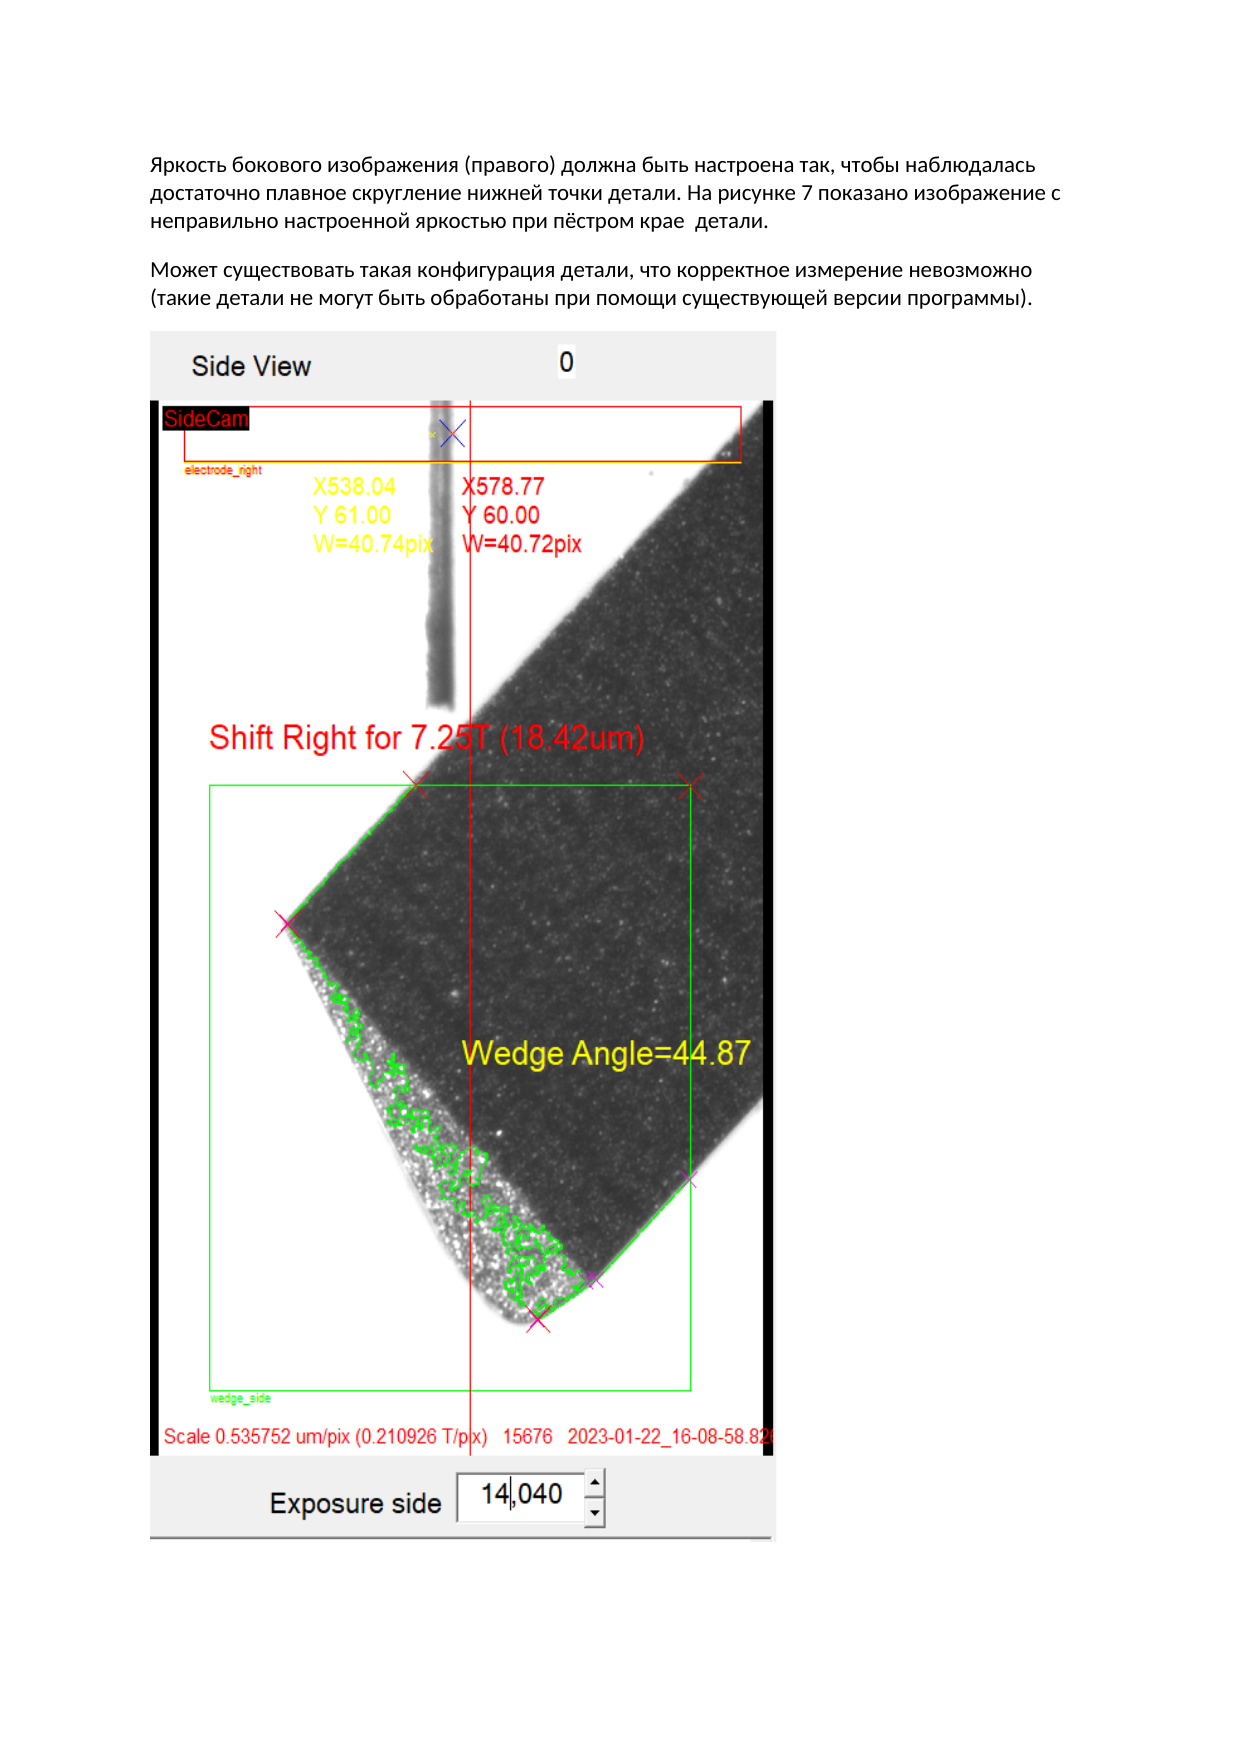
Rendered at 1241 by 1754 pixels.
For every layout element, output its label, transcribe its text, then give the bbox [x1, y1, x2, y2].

text Может существовать такая конфигурация детали, что корректное измерение невозможно (такие детали не могут быть обработаны при помощи существующей версии программы). [150, 255, 1090, 311]
text Яркость бокового изображения (правого) должна быть настроена так, чтобы наблюдалась достаточно плавное скругление нижней точки детали. На рисунке 7 показано изображение с неправильно настроенной яркостью при пёстром крае детали. [150, 150, 1090, 234]
picture [150, 331, 777, 1542]
